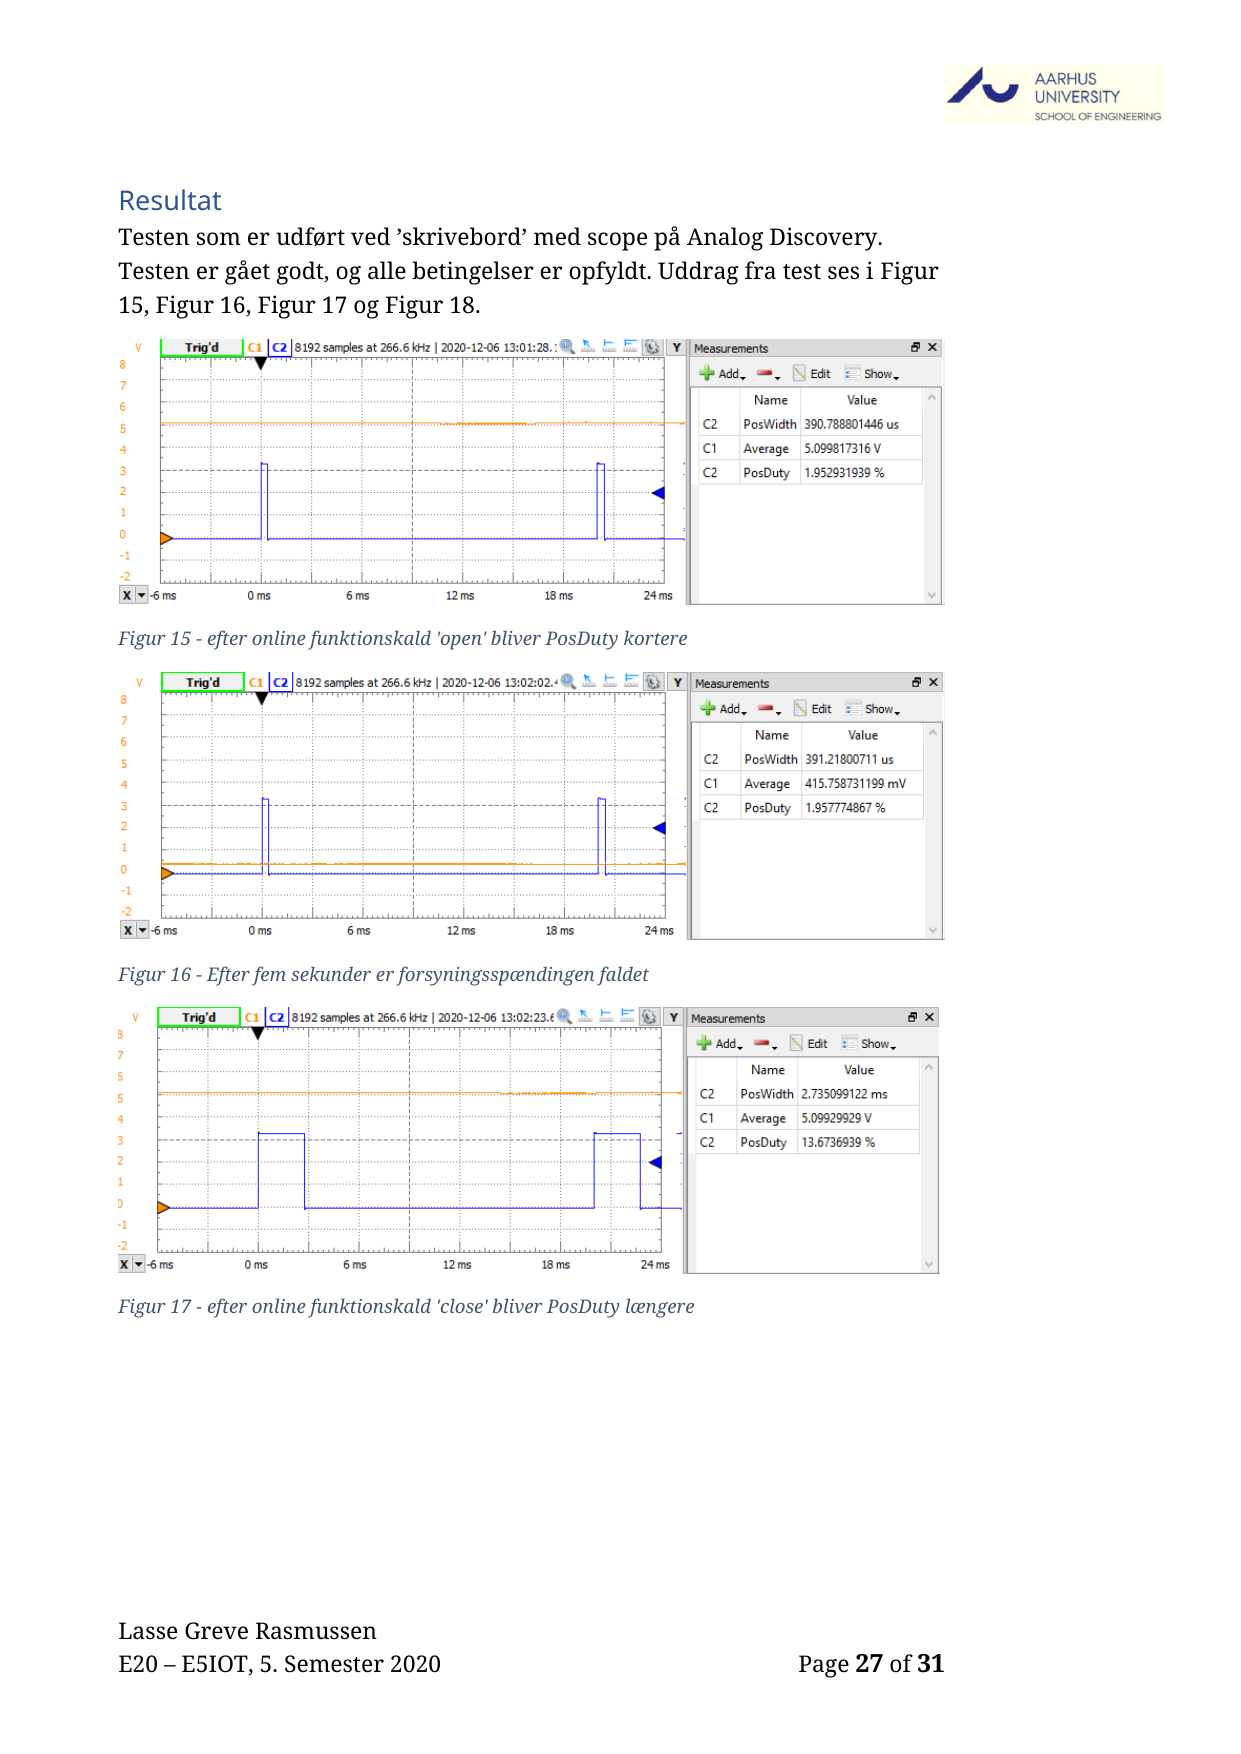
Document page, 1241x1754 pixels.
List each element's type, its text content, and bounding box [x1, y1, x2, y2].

picture [118, 339, 945, 607]
text Figur 17 - efter online funktionskald 'close' bliver PosDuty længere [118, 1293, 945, 1319]
picture [944, 46, 1164, 136]
text Figur 15 - efter online funktionskald 'open' bliver PosDuty kortere [118, 626, 945, 651]
picture [118, 1007, 941, 1275]
text Testen som er udført ved ’skrivebord’ med scope på Analog Discovery. Testen er gået godt, og alle betingelser er opfyldt. Uddrag fra test ses i Figur 15, Figur 16, Figur 17 og Figur 18. [118, 221, 945, 320]
text Figur 16 - Efter fem sekunder er forsyningsspændingen faldet [118, 961, 945, 986]
picture [118, 672, 945, 942]
subtitle Resultat [118, 181, 945, 218]
